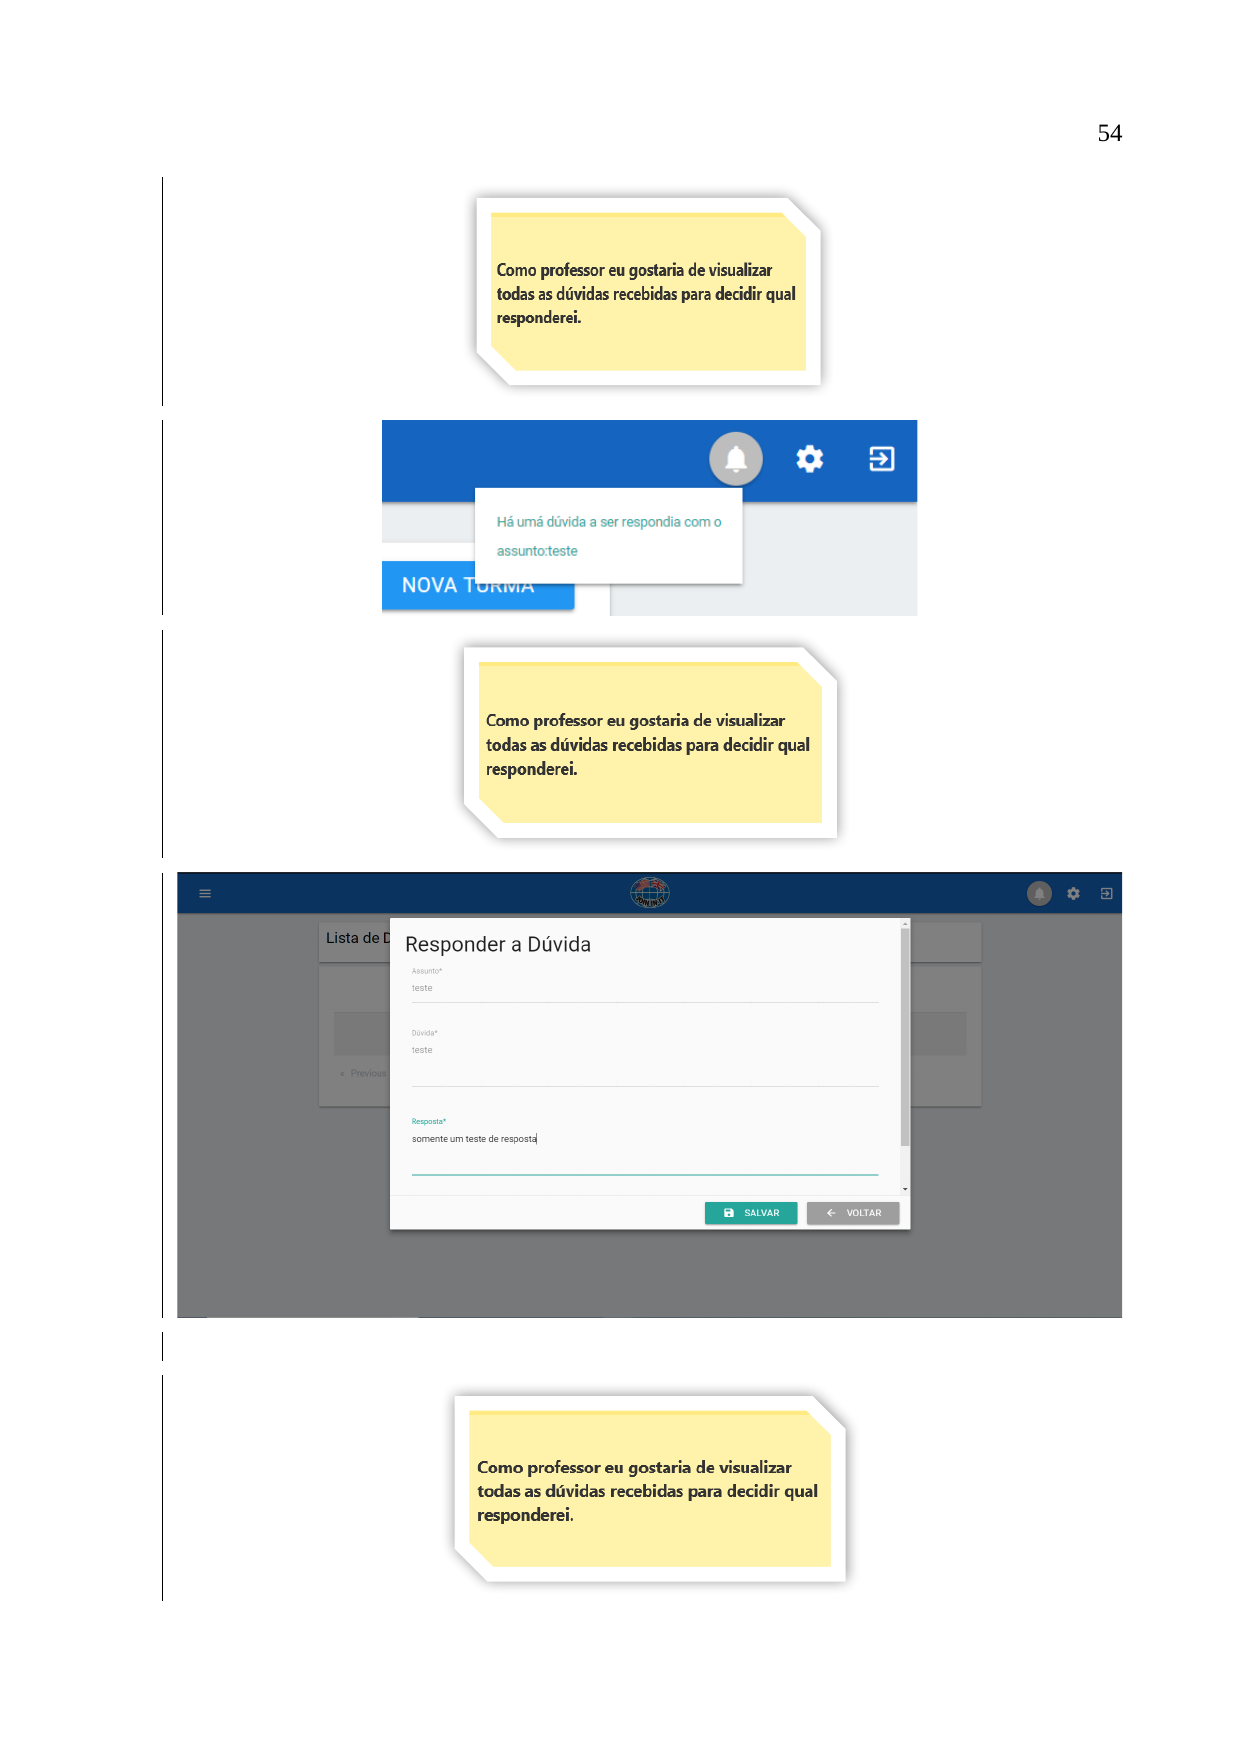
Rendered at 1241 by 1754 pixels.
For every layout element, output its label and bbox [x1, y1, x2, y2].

picture [382, 420, 918, 616]
picture [177, 872, 1123, 1318]
picture [470, 1411, 830, 1566]
picture [479, 662, 822, 823]
picture [492, 213, 806, 370]
